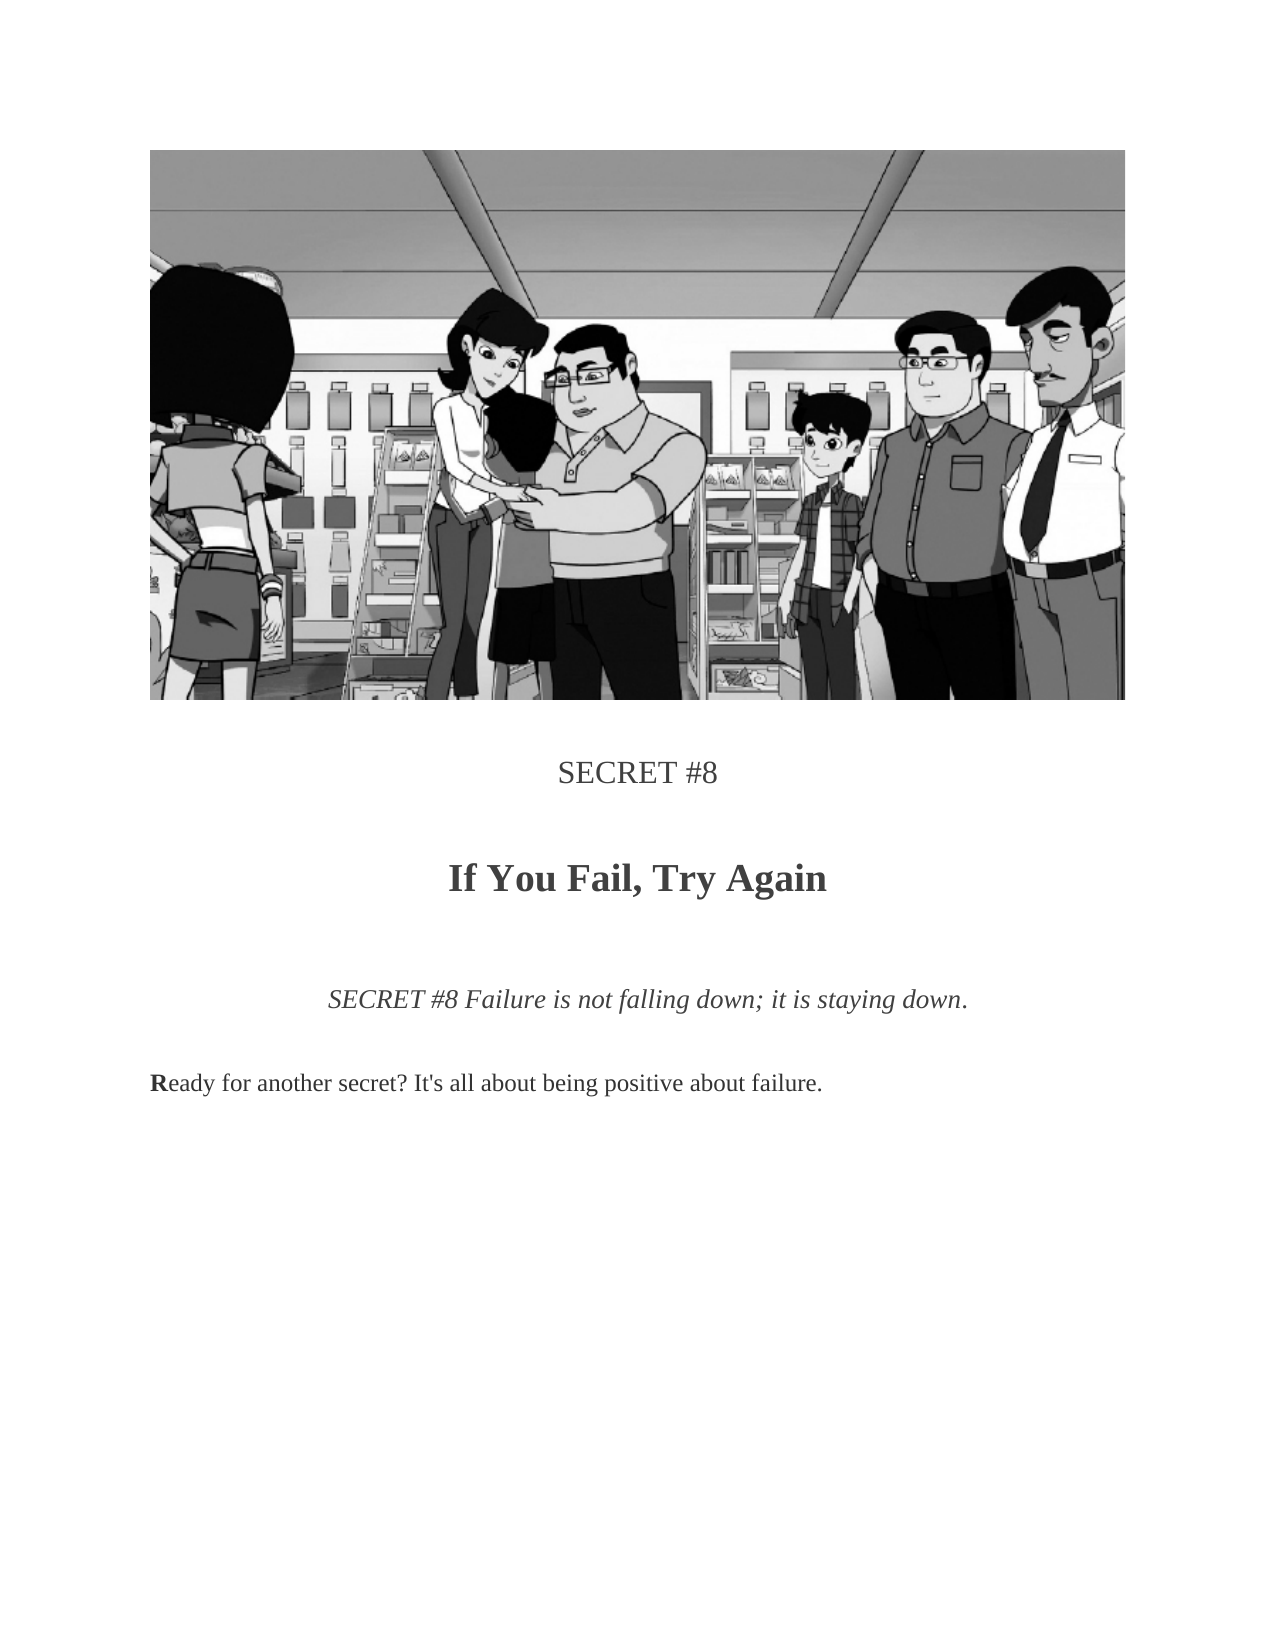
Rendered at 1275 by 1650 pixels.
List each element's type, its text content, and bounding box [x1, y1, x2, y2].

subtitle SECRET #8 [154, 753, 1121, 790]
picture [150, 150, 1125, 700]
subtitle SECRET #8 Failure is not falling down; it is staying down. [171, 983, 1125, 1014]
text Ready for another secret? It's all about being positive about failure. [150, 1068, 1125, 1096]
subtitle If You Fail, Try Again [150, 854, 1121, 900]
